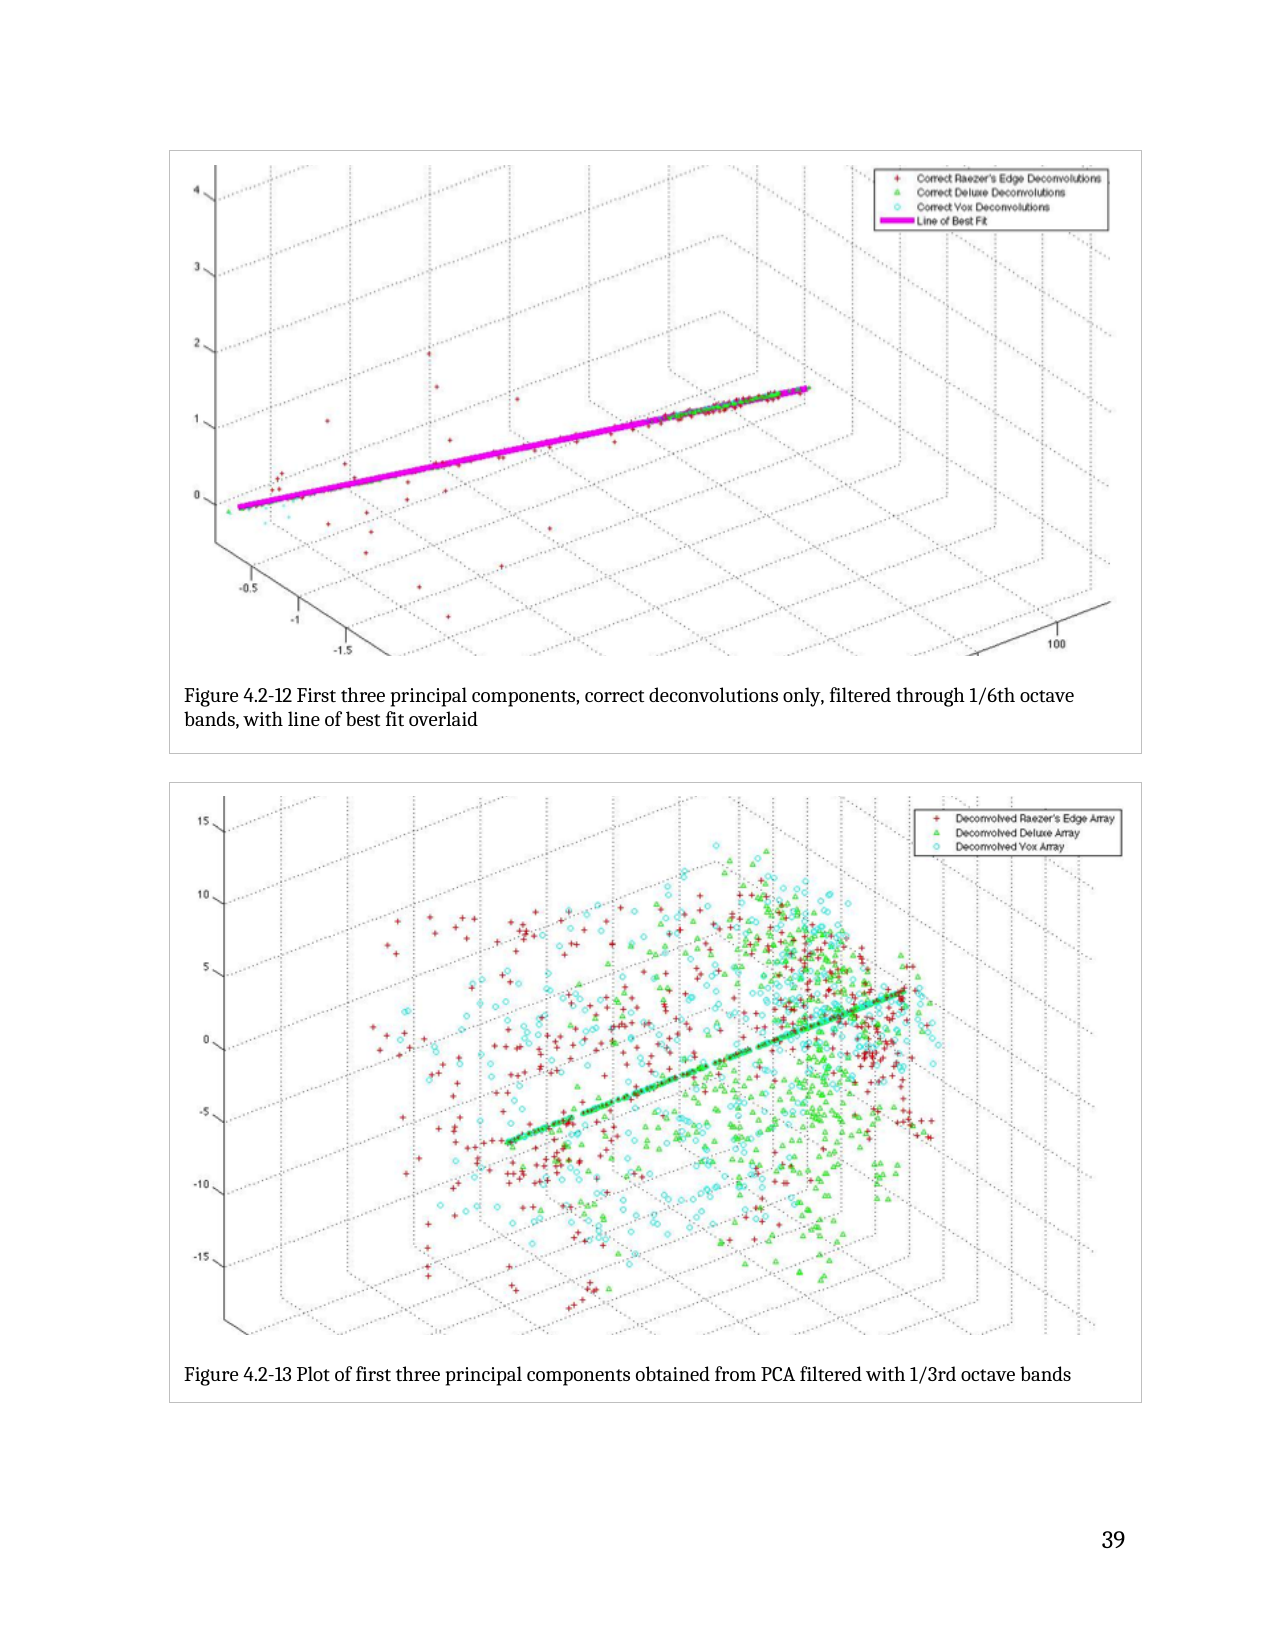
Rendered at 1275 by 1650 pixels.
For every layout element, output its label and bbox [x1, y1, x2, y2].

picture [183, 796, 1129, 1335]
picture [183, 165, 1125, 656]
